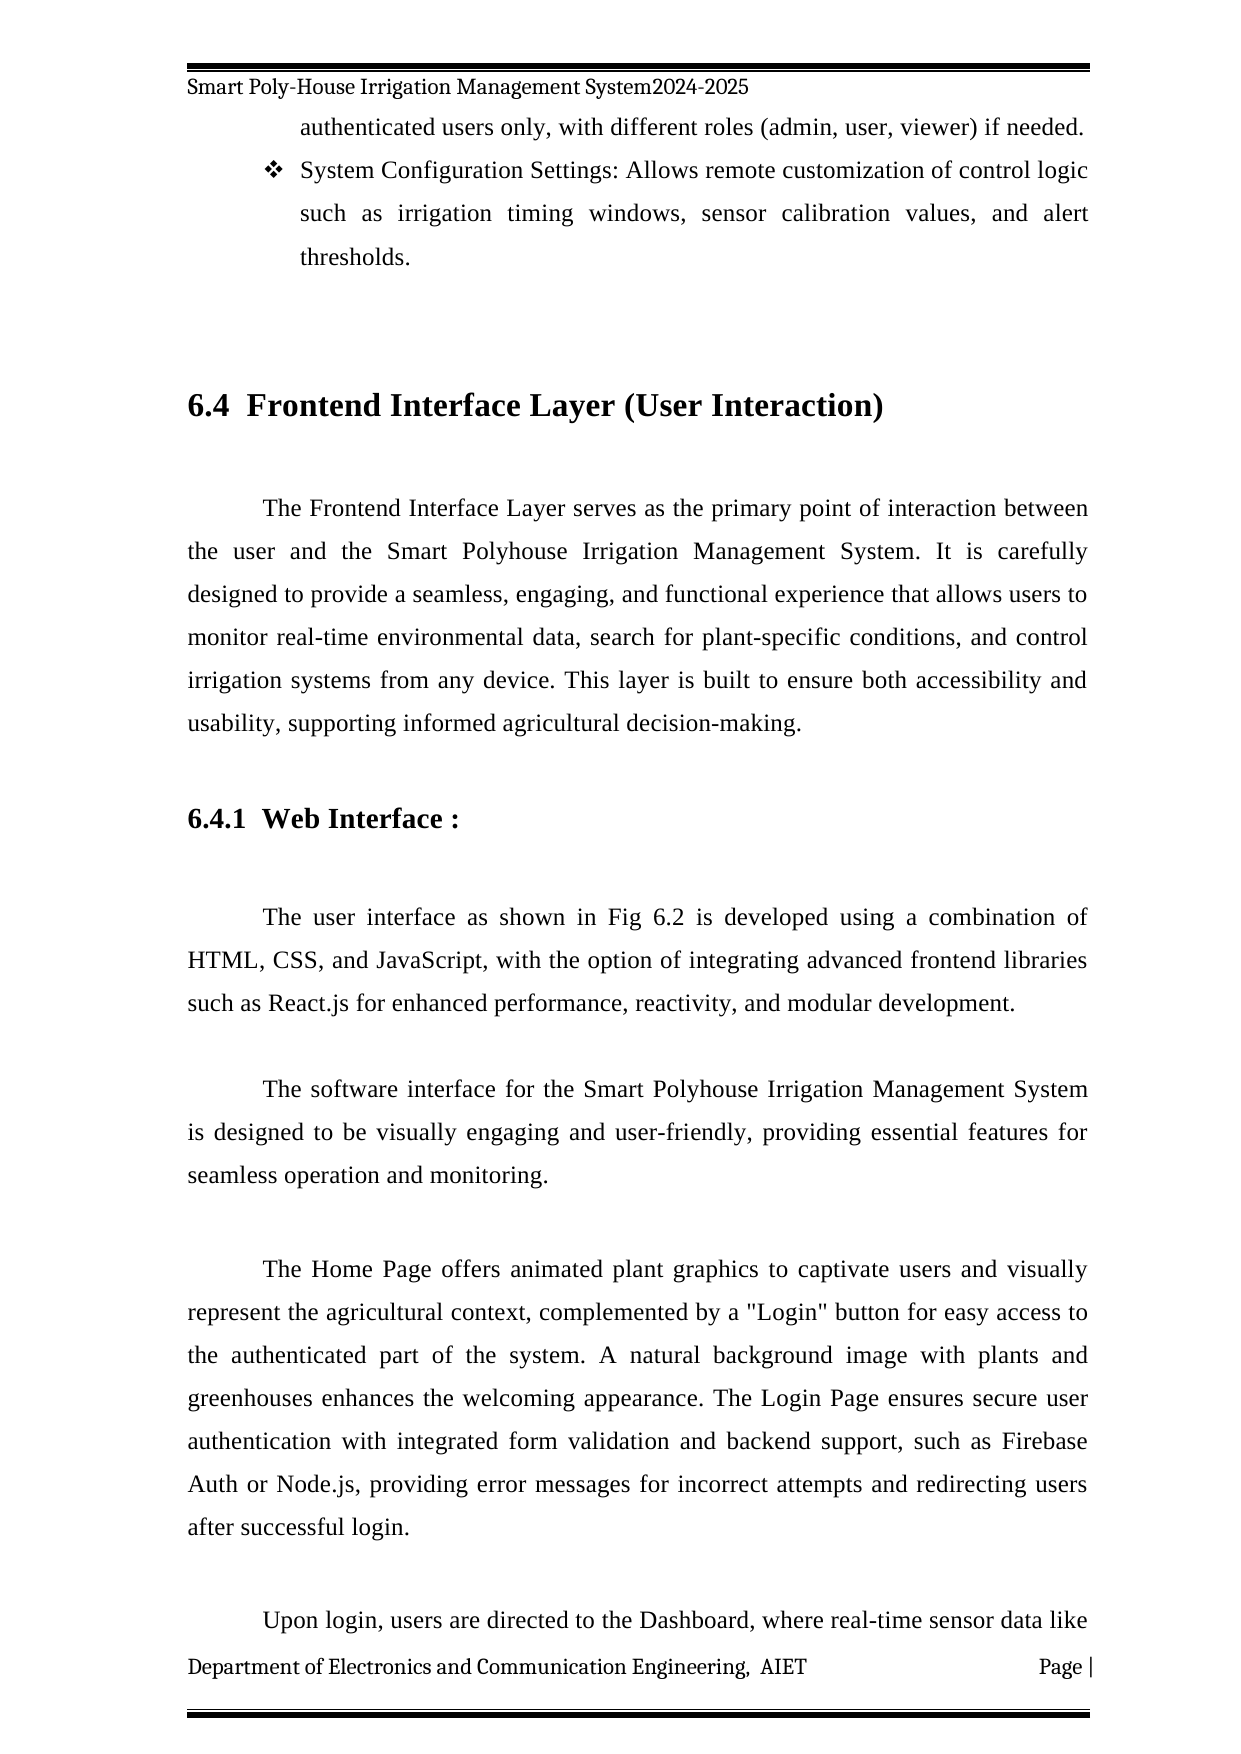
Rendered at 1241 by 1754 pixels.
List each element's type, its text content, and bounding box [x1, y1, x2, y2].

text The Home Page offers animated plant graphics to captivate users and visually represent the agricultural context, complemented by a "Login" button for easy access to the authenticated part of the system. A natural background image with plants and greenhouses enhances the welcoming appearance. The Login Page ensures secure user authentication with integrated form validation and backend support, such as Firebase Auth or Node.js, providing error messages for incorrect attempts and redirecting users after successful login. [187, 1254, 1090, 1541]
text 6.4 Frontend Interface Layer (User Interaction) [187, 385, 1090, 424]
list System Configuration Settings: Allows remote customization of control logic such as irrigation timing windows, sensor calibration values, and alert thresholds. [262, 155, 1090, 270]
text The user interface as shown in Fig 6.2 is developed using a combination of HTML, CSS, and JavaScript, with the option of integrating advanced frontend libraries such as React.js for enhanced performance, reactivity, and modular development. [187, 902, 1090, 1017]
text 6.4.1 Web Interface : [187, 802, 1090, 835]
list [262, 112, 1090, 141]
text The software interface for the Smart Polyhouse Irrigation Management System is designed to be visually engaging and user-friendly, providing essential features for seamless operation and monitoring. [187, 1074, 1090, 1189]
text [187, 1606, 1090, 1634]
text The Frontend Interface Layer serves as the primary point of interaction between the user and the Smart Polyhouse Irrigation Management System. It is carefully designed to provide a seamless, engaging, and functional experience that allows users to monitor real-time environmental data, search for plant-specific conditions, and control irrigation systems from any device. This layer is built to ensure both accessibility and usability, supporting informed agricultural decision-making. [187, 493, 1090, 737]
